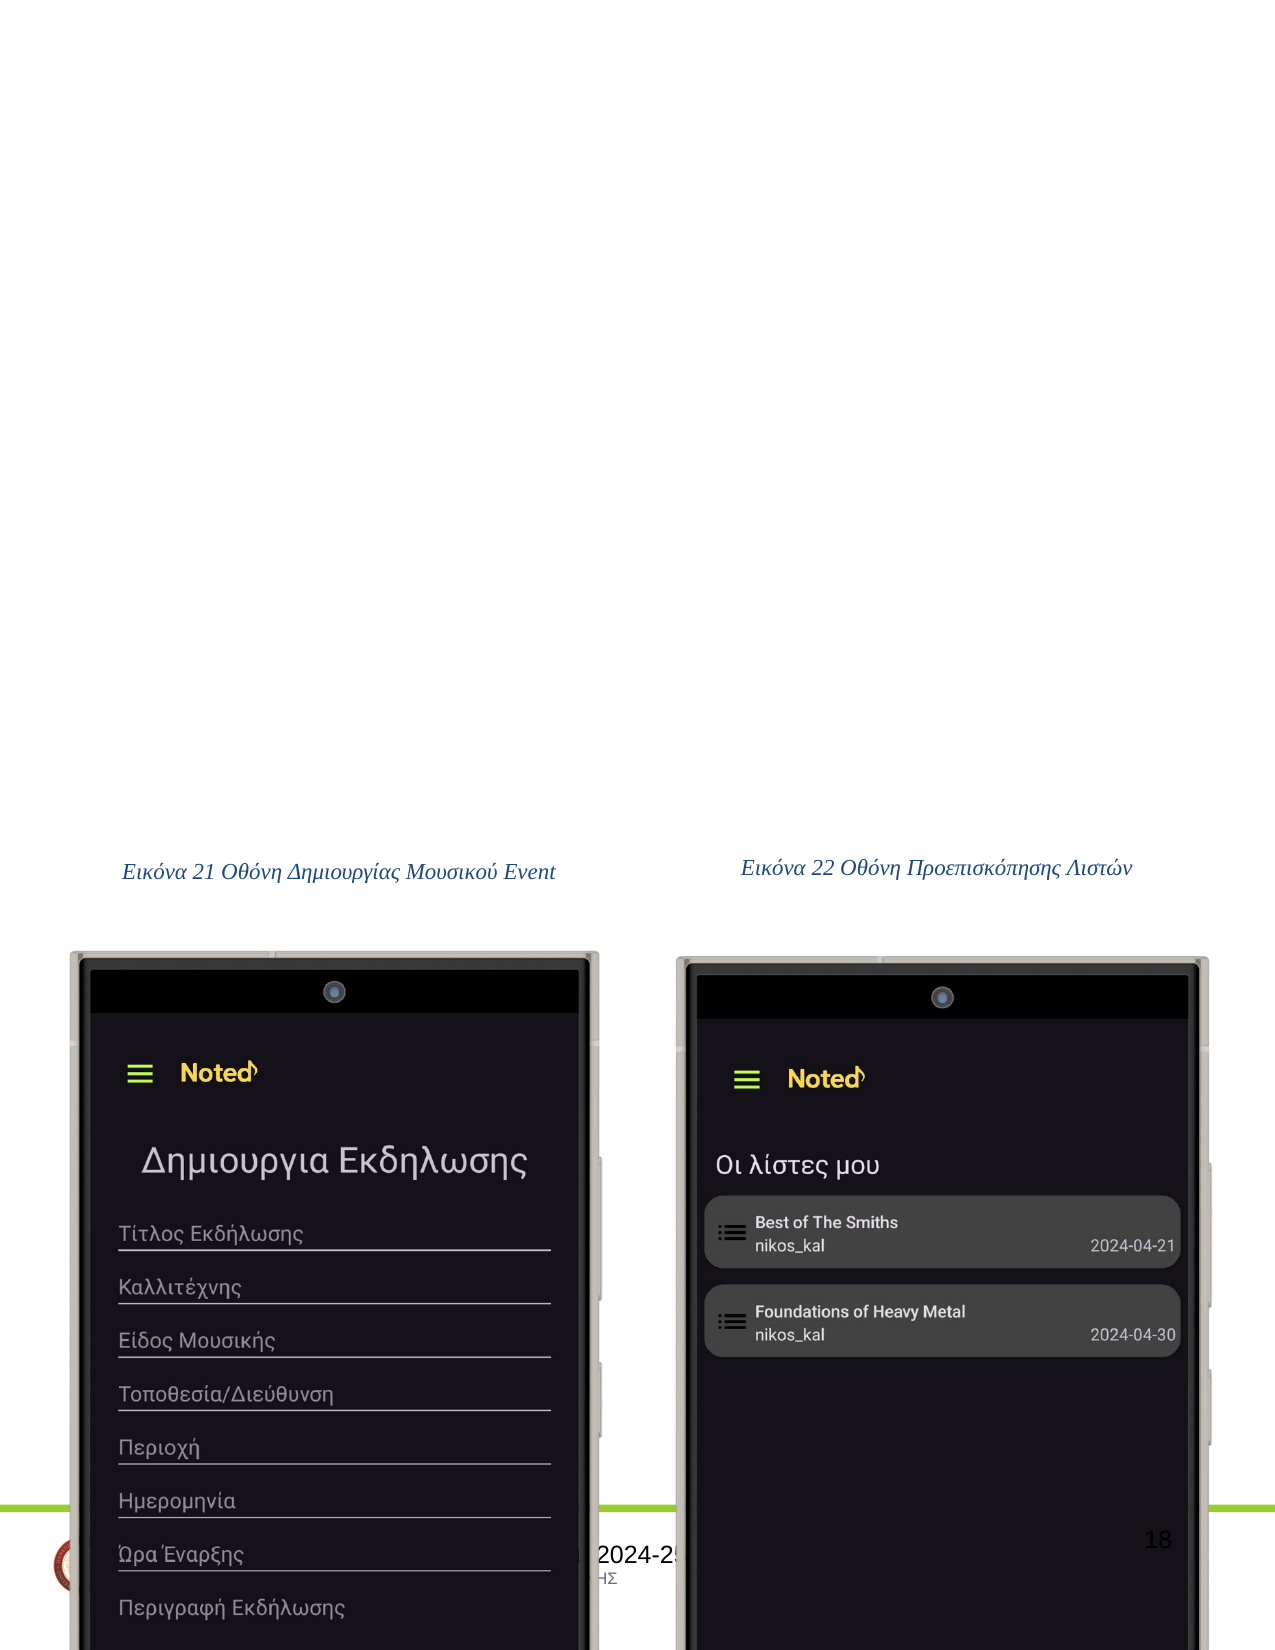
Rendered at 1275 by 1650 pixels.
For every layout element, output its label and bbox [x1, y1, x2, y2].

picture [12, 882, 1269, 1650]
